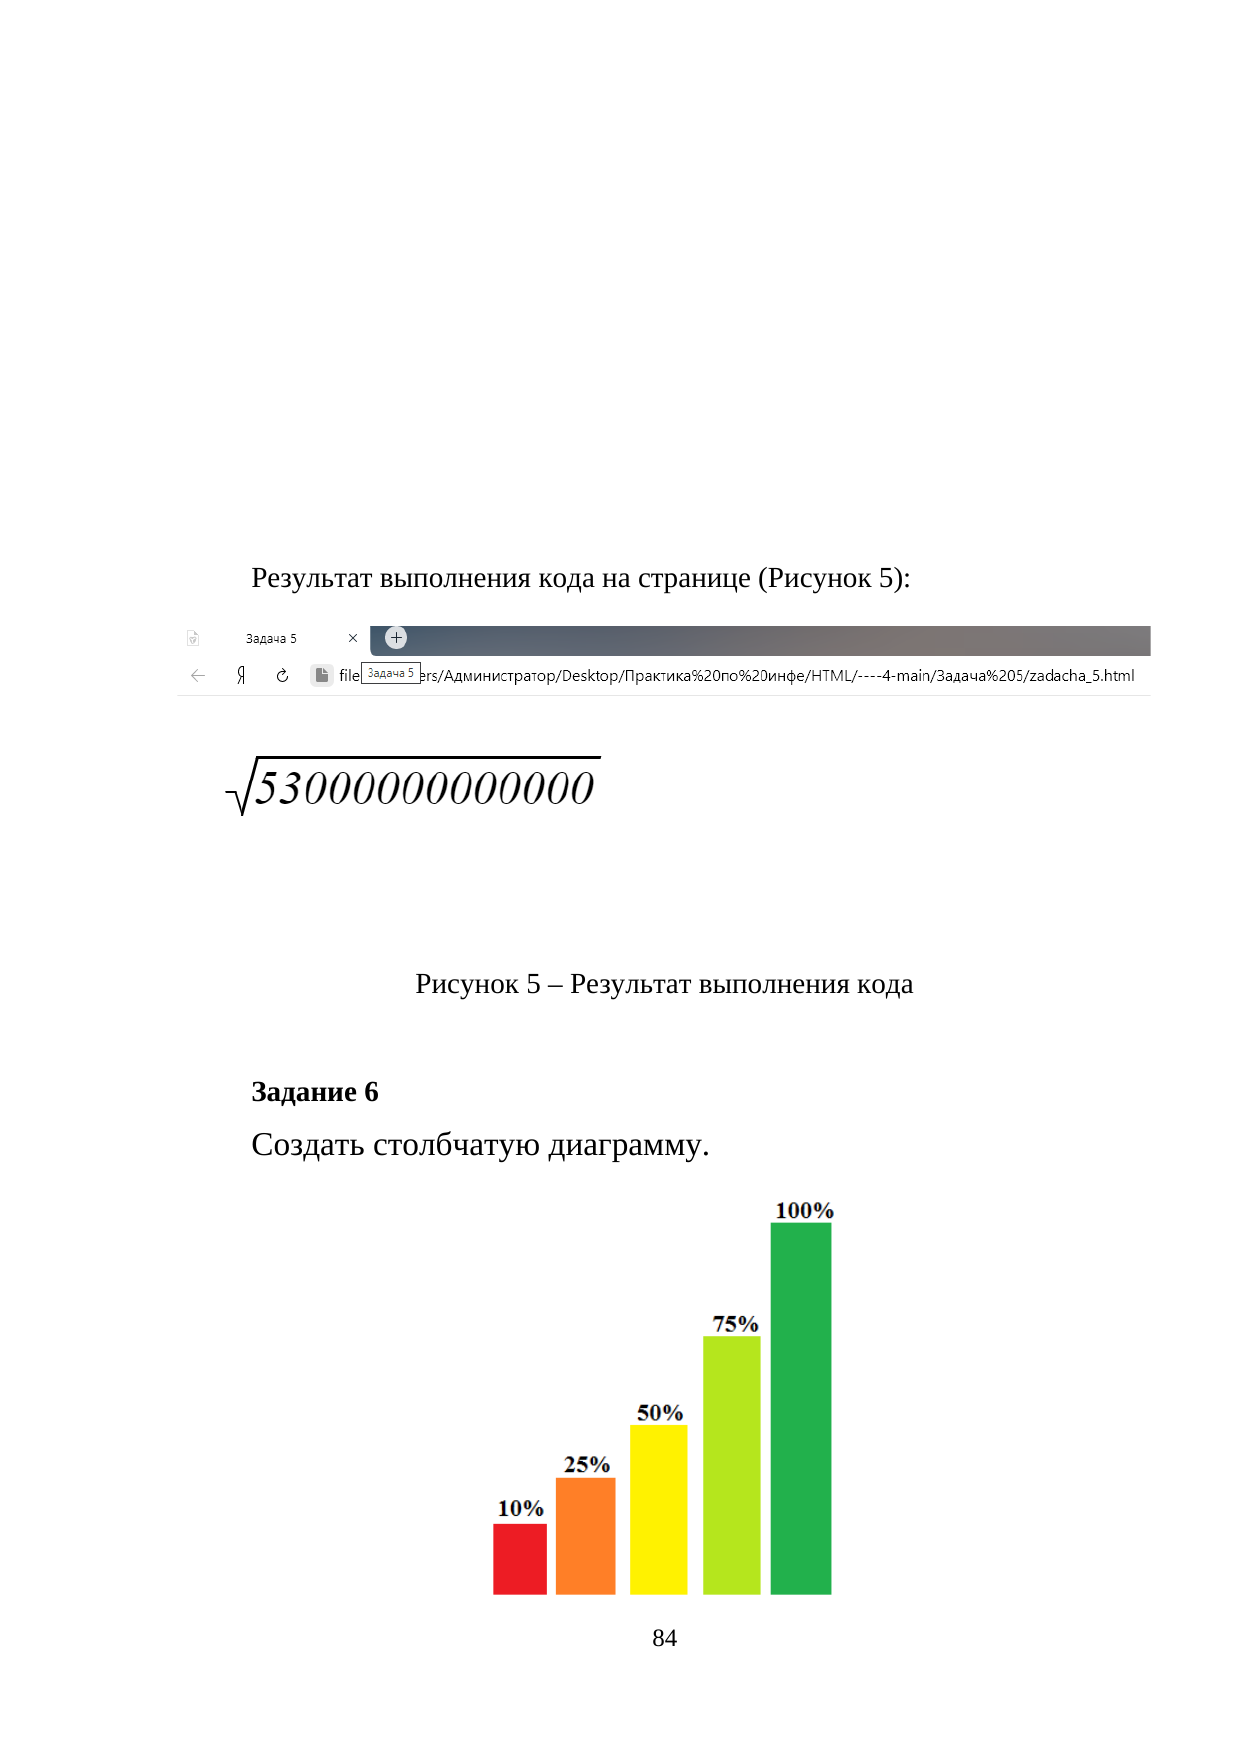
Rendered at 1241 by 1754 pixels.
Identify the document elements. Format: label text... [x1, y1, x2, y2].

text Задание 6 [177, 1074, 1152, 1107]
text Результат выполнения кода на странице (Рисунок 5): [177, 560, 1152, 593]
picture [177, 626, 1151, 935]
picture [493, 1198, 836, 1597]
text Создать столбчатую диаграмму. [177, 1124, 1152, 1162]
text Рисунок 5 – Результат выполнения кода [177, 966, 1152, 999]
